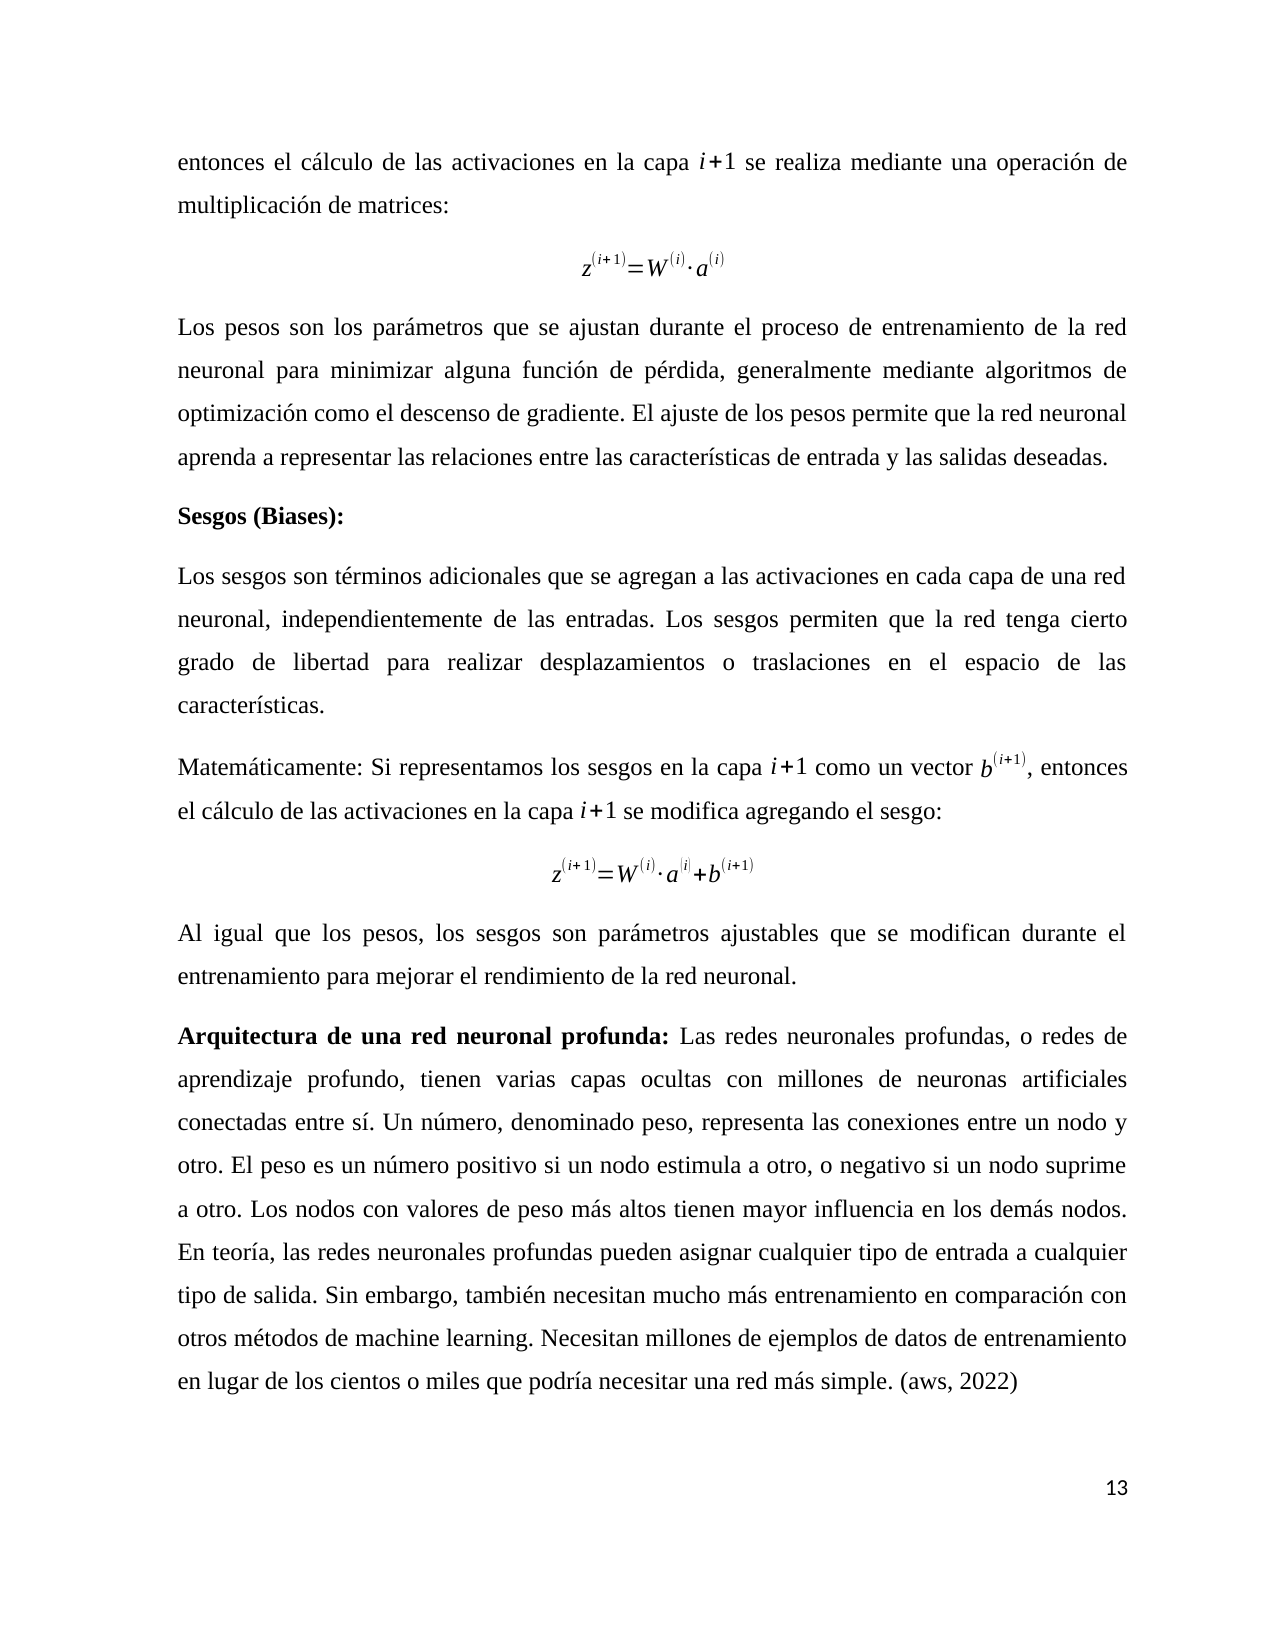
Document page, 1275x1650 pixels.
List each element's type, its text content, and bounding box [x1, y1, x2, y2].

text Matemáticamente: Si representamos los sesgos en la capa como un vector , entonces el cálculo de las activaciones en la capa se modifica agregando el sesgo: [177, 750, 1128, 825]
text Los pesos son los parámetros que se ajustan durante el proceso de entrenamiento de la red neuronal para minimizar alguna función de pérdida, generalmente mediante algoritmos de optimización como el descenso de gradiente. El ajuste de los pesos permite que la red neuronal aprenda a representar las relaciones entre las características de entrada y las salidas deseadas. [177, 312, 1128, 470]
text Sesgos (Biases): [177, 501, 1128, 530]
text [177, 147, 1128, 219]
text Arquitectura de una red neuronal profunda: Las redes neuronales profundas, o redes de aprendizaje profundo, tienen varias capas ocultas con millones de neuronas artificiales conectadas entre sí. Un número, denominado peso, representa las conexiones entre un nodo y otro. El peso es un número positivo si un nodo estimula a otro, o negativo si un nodo suprime a otro. Los nodos con valores de peso más altos tienen mayor influencia en los demás nodos. En teoría, las redes neuronales profundas pueden asignar cualquier tipo de entrada a cualquier tipo de salida. Sin embargo, también necesitan mucho más entrenamiento en comparación con otros métodos de machine learning. Necesitan millones de ejemplos de datos de entrenamiento en lugar de los cientos o miles que podría necesitar una red más simple. [177, 1021, 1128, 1395]
text Al igual que los pesos, los sesgos son parámetros ajustables que se modifican durante el entrenamiento para mejorar el rendimiento de la red neuronal. [177, 918, 1128, 990]
text Los sesgos son términos adicionales que se agregan a las activaciones en cada capa de una red neuronal, independientemente de las entradas. Los sesgos permiten que la red tenga cierto grado de libertad para realizar desplazamientos o traslaciones en el espacio de las características. [177, 561, 1128, 719]
